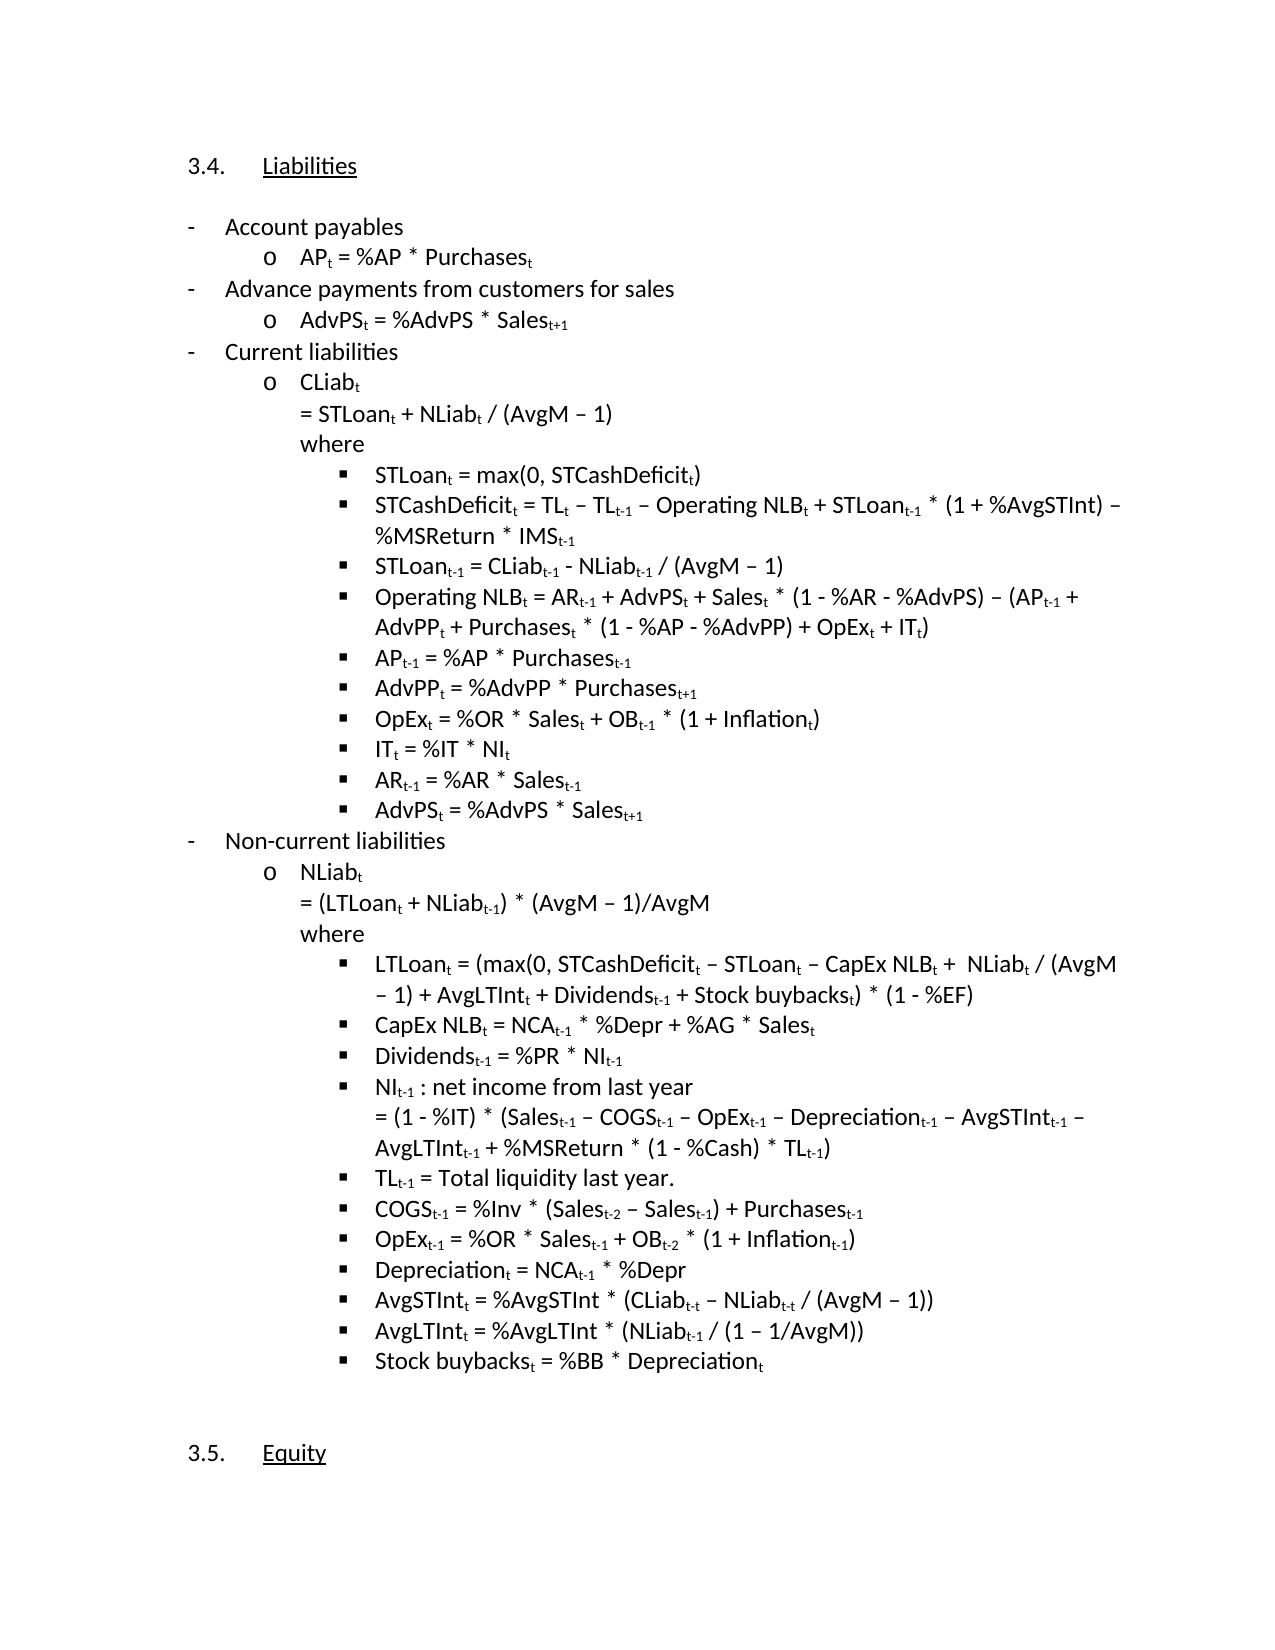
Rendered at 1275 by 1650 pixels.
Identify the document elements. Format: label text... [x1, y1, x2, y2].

text = (LTLoant + NLiabt-1) * (AvgM – 1)/AvgM [225, 887, 1125, 918]
list Non-current liabilities [187, 825, 1125, 856]
list Current liabilities [187, 336, 1125, 366]
list AdvPPt = %AdvPP * Purchasest+1 [337, 673, 1125, 703]
list AdvPSt = %AdvPS * Salest+1 [337, 795, 1125, 825]
list STLoant = max(0, STCashDeficitt) [337, 459, 1125, 489]
list STLoant-1 = CLiabt-1 - NLiabt-1 / (AvgM – 1) [337, 551, 1125, 581]
list Dividendst-1 = %PR * NIt-1 [337, 1040, 1125, 1071]
list where [300, 428, 1125, 459]
list = (1 - %IT) * (Salest-1 – COGSt-1 – OpExt-1 – Depreciationt-1 – AvgSTIntt-1 – AvgLTIntt-1 + %MSReturn * (1 - %Cash) * TLt-1) [375, 1101, 1125, 1162]
list = STLoant + NLiabt / (AvgM – 1) [300, 398, 1125, 428]
list TLt-1 = Total liquidity last year. [337, 1162, 1125, 1193]
list Advance payments from customers for sales [187, 273, 1125, 304]
list CapEx NLBt = NCAt-1 * %Depr + %AG * Salest [337, 1009, 1125, 1040]
list Depreciationt = NCAt-1 * %Depr [337, 1254, 1125, 1284]
list OpExt = %OR * Salest + OBt-1 * (1 + Inflationt) [337, 703, 1125, 734]
list APt = %AP * Purchasest [262, 242, 1125, 273]
list AvgLTIntt = %AvgLTInt * (NLiabt-1 / (1 – 1/AvgM)) [337, 1315, 1125, 1345]
list AvgSTIntt = %AvgSTInt * (CLiabt-t – NLiabt-t / (AvgM – 1)) [337, 1284, 1125, 1315]
text where [225, 918, 1125, 948]
list Operating NLBt = ARt-1 + AdvPSt + Salest * (1 - %AR - %AdvPS) – (APt-1 + AdvPPt + Purchasest * (1 - %AP - %AdvPP) + OpExt + ITt) [337, 581, 1125, 642]
list NLiabt [262, 856, 1125, 887]
list Equity [187, 1437, 1125, 1467]
list CLiabt [262, 366, 1125, 398]
list COGSt-1 = %Inv * (Salest-2 – Salest-1) + Purchasest-1 [337, 1193, 1125, 1223]
list ARt-1 = %AR * Salest-1 [337, 764, 1125, 795]
list STCashDeficitt = TLt – TLt-1 – Operating NLBt + STLoant-1 * (1 + %AvgSTInt) – %MSReturn * IMSt-1 [337, 489, 1125, 551]
list LTLoant = (max(0, STCashDeficitt – STLoant – CapEx NLBt + NLiabt / (AvgM – 1) + AvgLTIntt + Dividendst-1 + Stock buybackst) * (1 - %EF) [337, 948, 1125, 1009]
list Account payables [187, 211, 1125, 242]
list AdvPSt = %AdvPS * Salest+1 [262, 304, 1125, 336]
list ITt = %IT * NIt [337, 734, 1125, 764]
list Liabilities [187, 150, 1125, 181]
list APt-1 = %AP * Purchasest-1 [337, 642, 1125, 673]
list NIt-1 : net income from last year [337, 1071, 1125, 1101]
list Stock buybackst = %BB * Depreciationt [337, 1345, 1125, 1376]
list OpExt-1 = %OR * Salest-1 + OBt-2 * (1 + Inflationt-1) [337, 1223, 1125, 1254]
